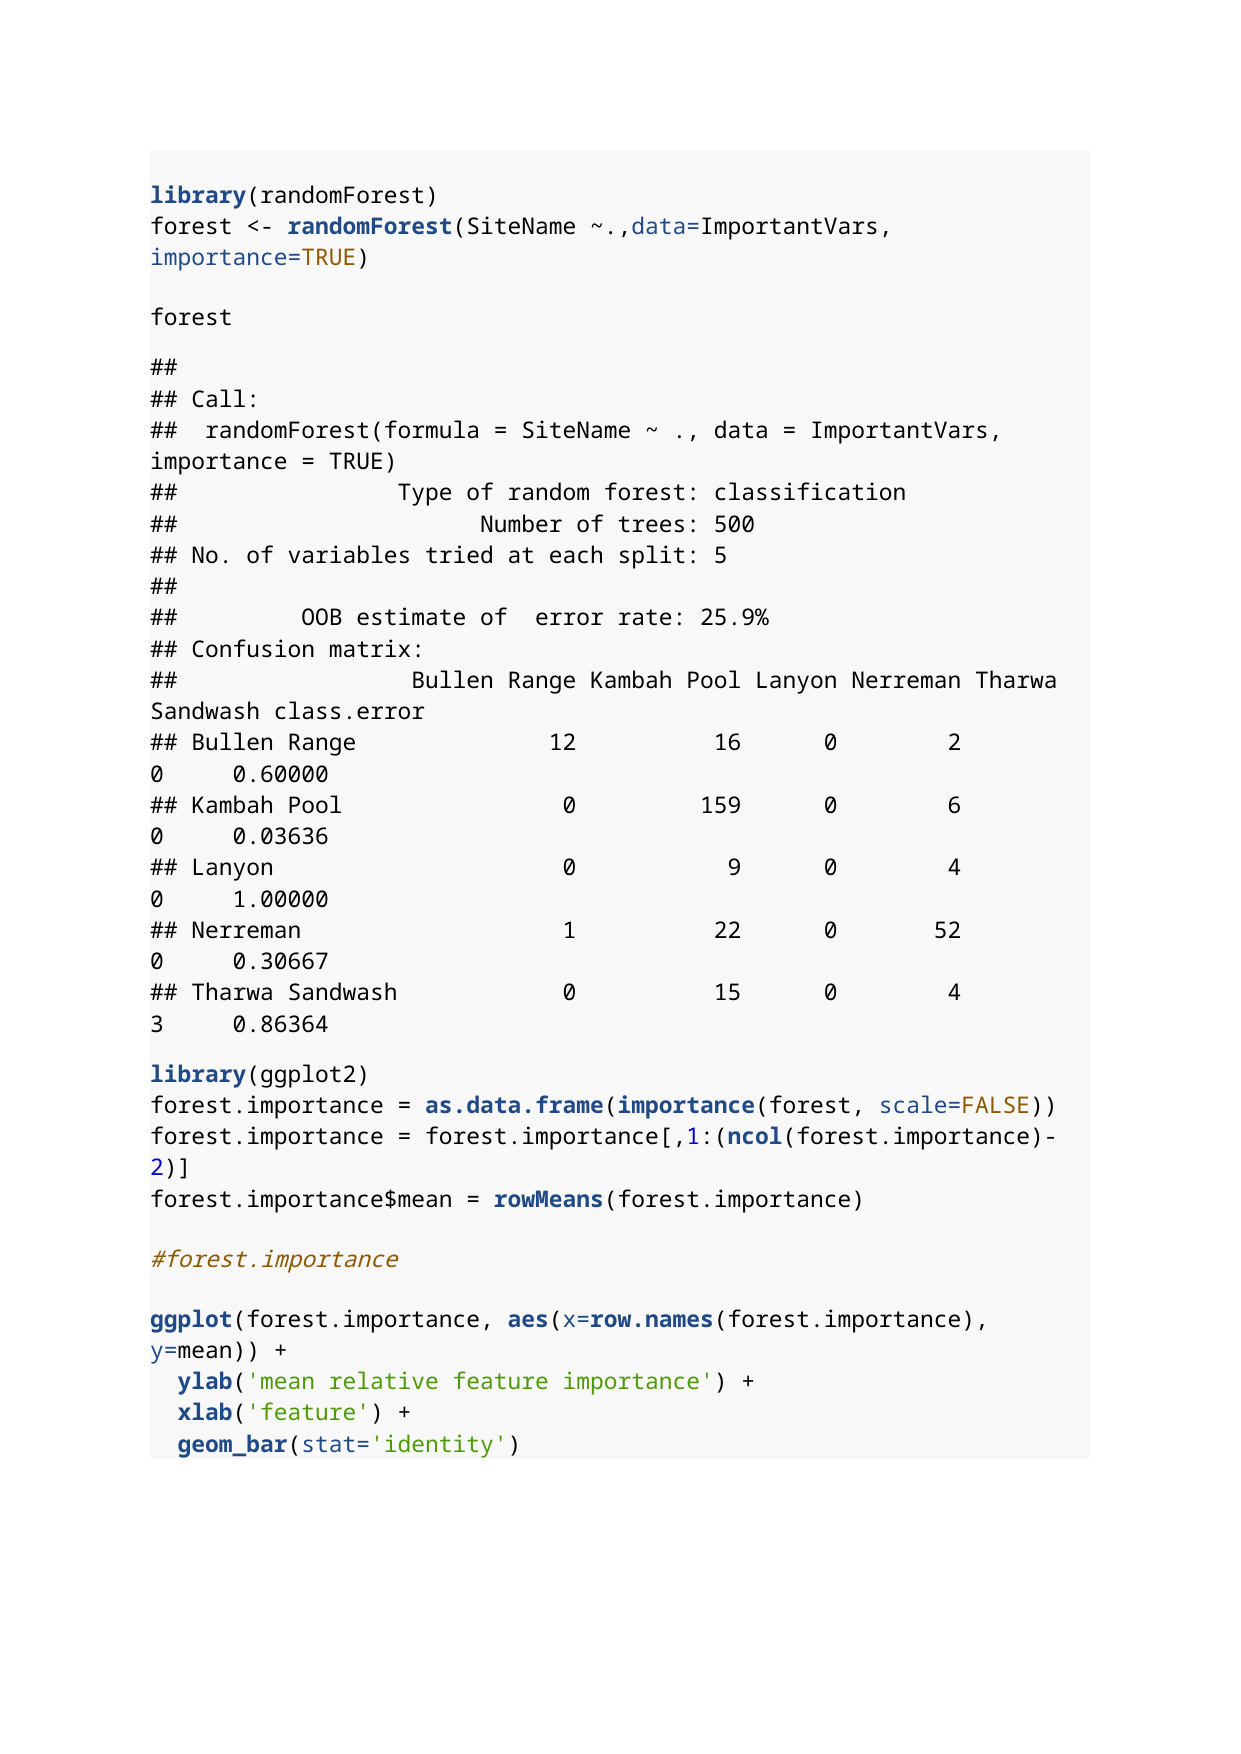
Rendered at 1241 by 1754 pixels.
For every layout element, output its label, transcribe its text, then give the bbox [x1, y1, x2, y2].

text library(ggplot2) forest.importance = as.data.frame(importance(forest, scale=FALSE)) forest.importance = forest.importance[,1:(ncol(forest.importance)-2)] forest.importance$mean = rowMeans(forest.importance) #forest.importance ggplot(forest.importance, aes(x=row.names(forest.importance), y=mean)) + ylab('mean relative feature importance') + xlab('feature') + geom_bar(stat='identity') [150, 1057, 1090, 1459]
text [150, 150, 1090, 332]
text ## ## Call: ## randomForest(formula = SiteName ~ ., data = ImportantVars, importance = TRUE) ## Type of random forest: classification ## Number of trees: 500 ## No. of variables tried at each split: 5 ## ## OOB estimate of error rate: 25.9% ## Confusion matrix: ## Bullen Range Kambah Pool Lanyon Nerreman Tharwa Sandwash class.error ## Bullen Range 12 16 0 2 0 0.60000 ## Kambah Pool 0 159 0 6 0 0.03636 ## Lanyon 0 9 0 4 0 1.00000 ## Nerreman 1 22 0 52 0 0.30667 ## Tharwa Sandwash 0 15 0 4 3 0.86364 [150, 351, 1090, 1039]
